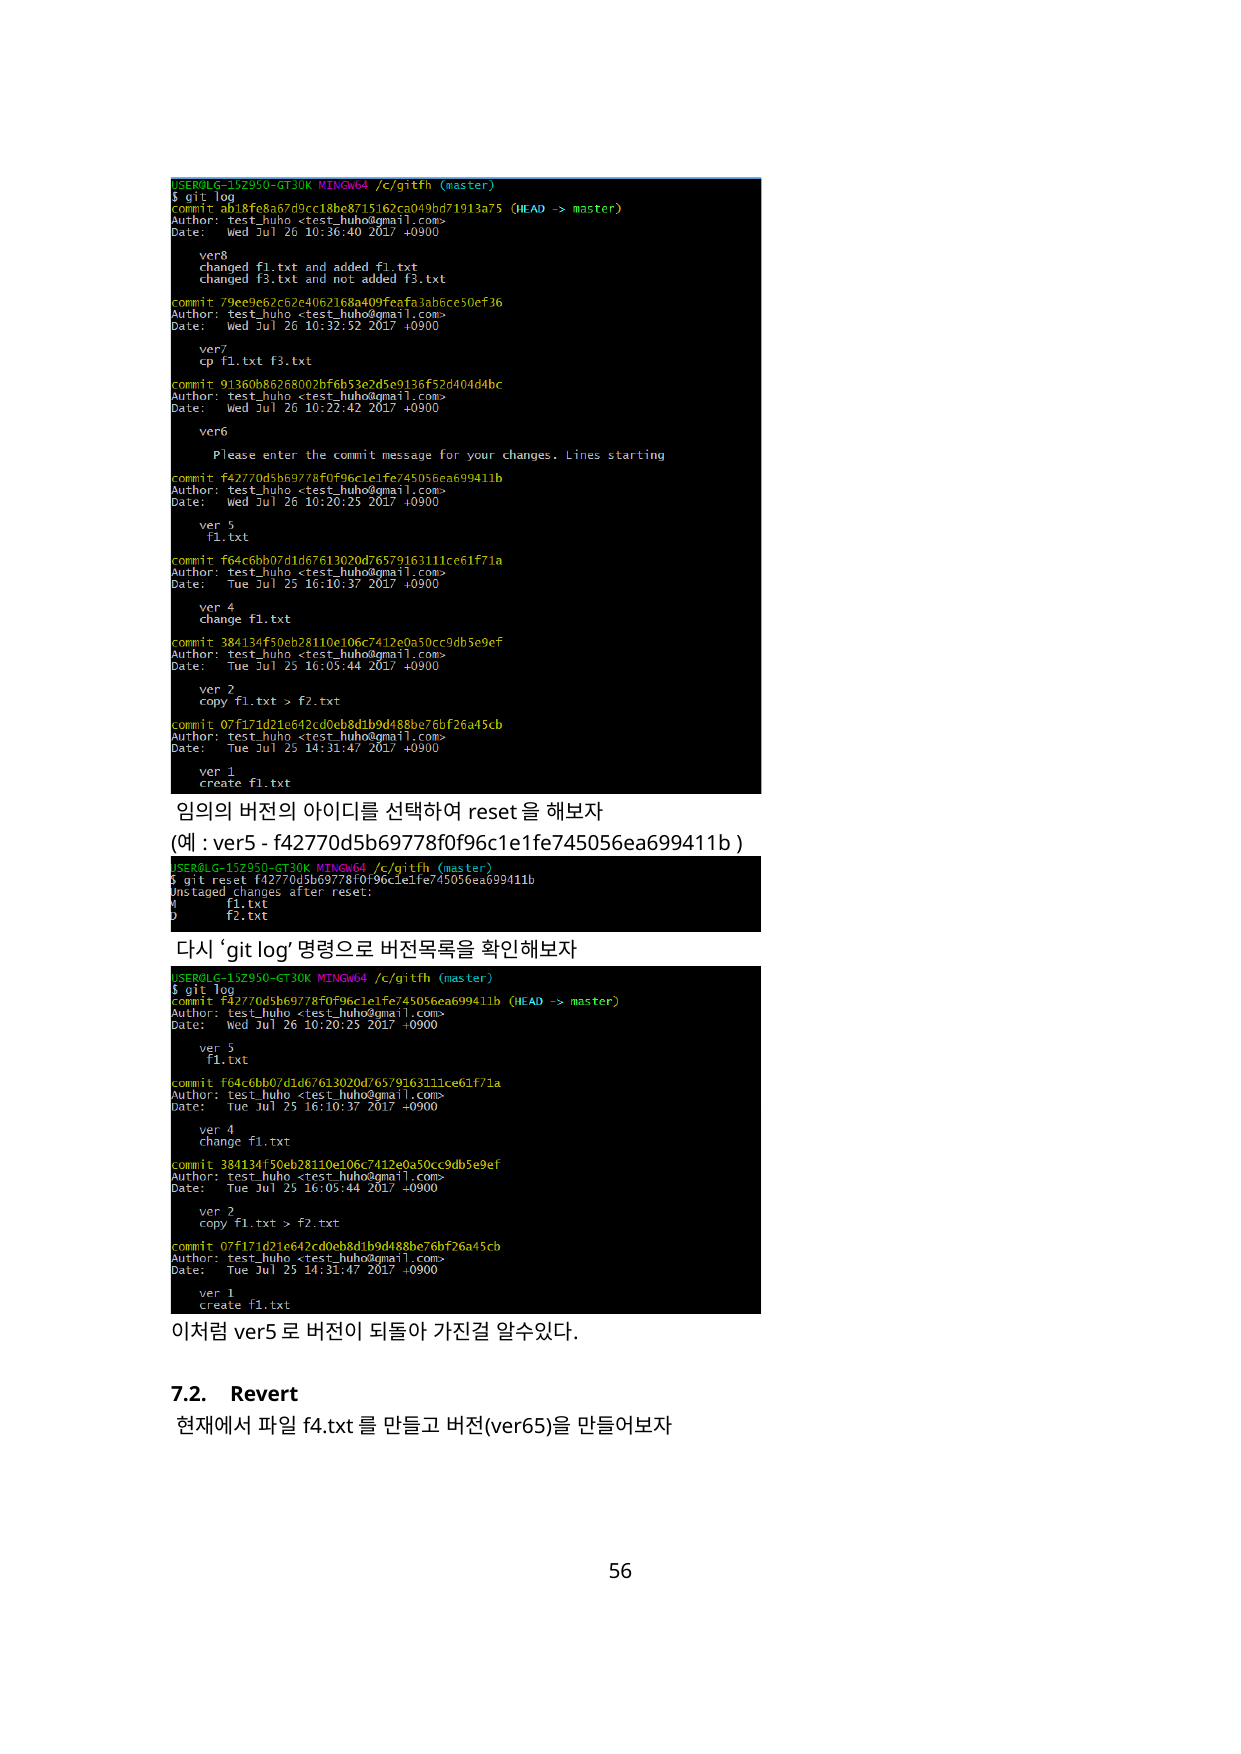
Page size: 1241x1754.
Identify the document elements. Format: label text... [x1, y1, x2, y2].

picture [170, 856, 762, 932]
subtitle Revert [171, 1379, 1069, 1407]
text 다시 ‘git log’ 명령으로 버전목록을 확인해보자 [171, 933, 1090, 964]
text 현재에서 파일 f4.txt를 만들고 버전(ver65)을 만들어보자 [171, 1409, 1090, 1440]
text (예 : ver5 - f42770d5b69778f0f96c1e1fe745056ea699411b ) [171, 826, 1090, 856]
picture [170, 966, 762, 1314]
picture [170, 177, 762, 794]
text 이처럼 ver5로 버전이 되돌아 가진걸 알수있다. [171, 1315, 1090, 1346]
text 임의의 버전의 아이디를 선택하여 reset을 해보자 [171, 795, 1090, 826]
